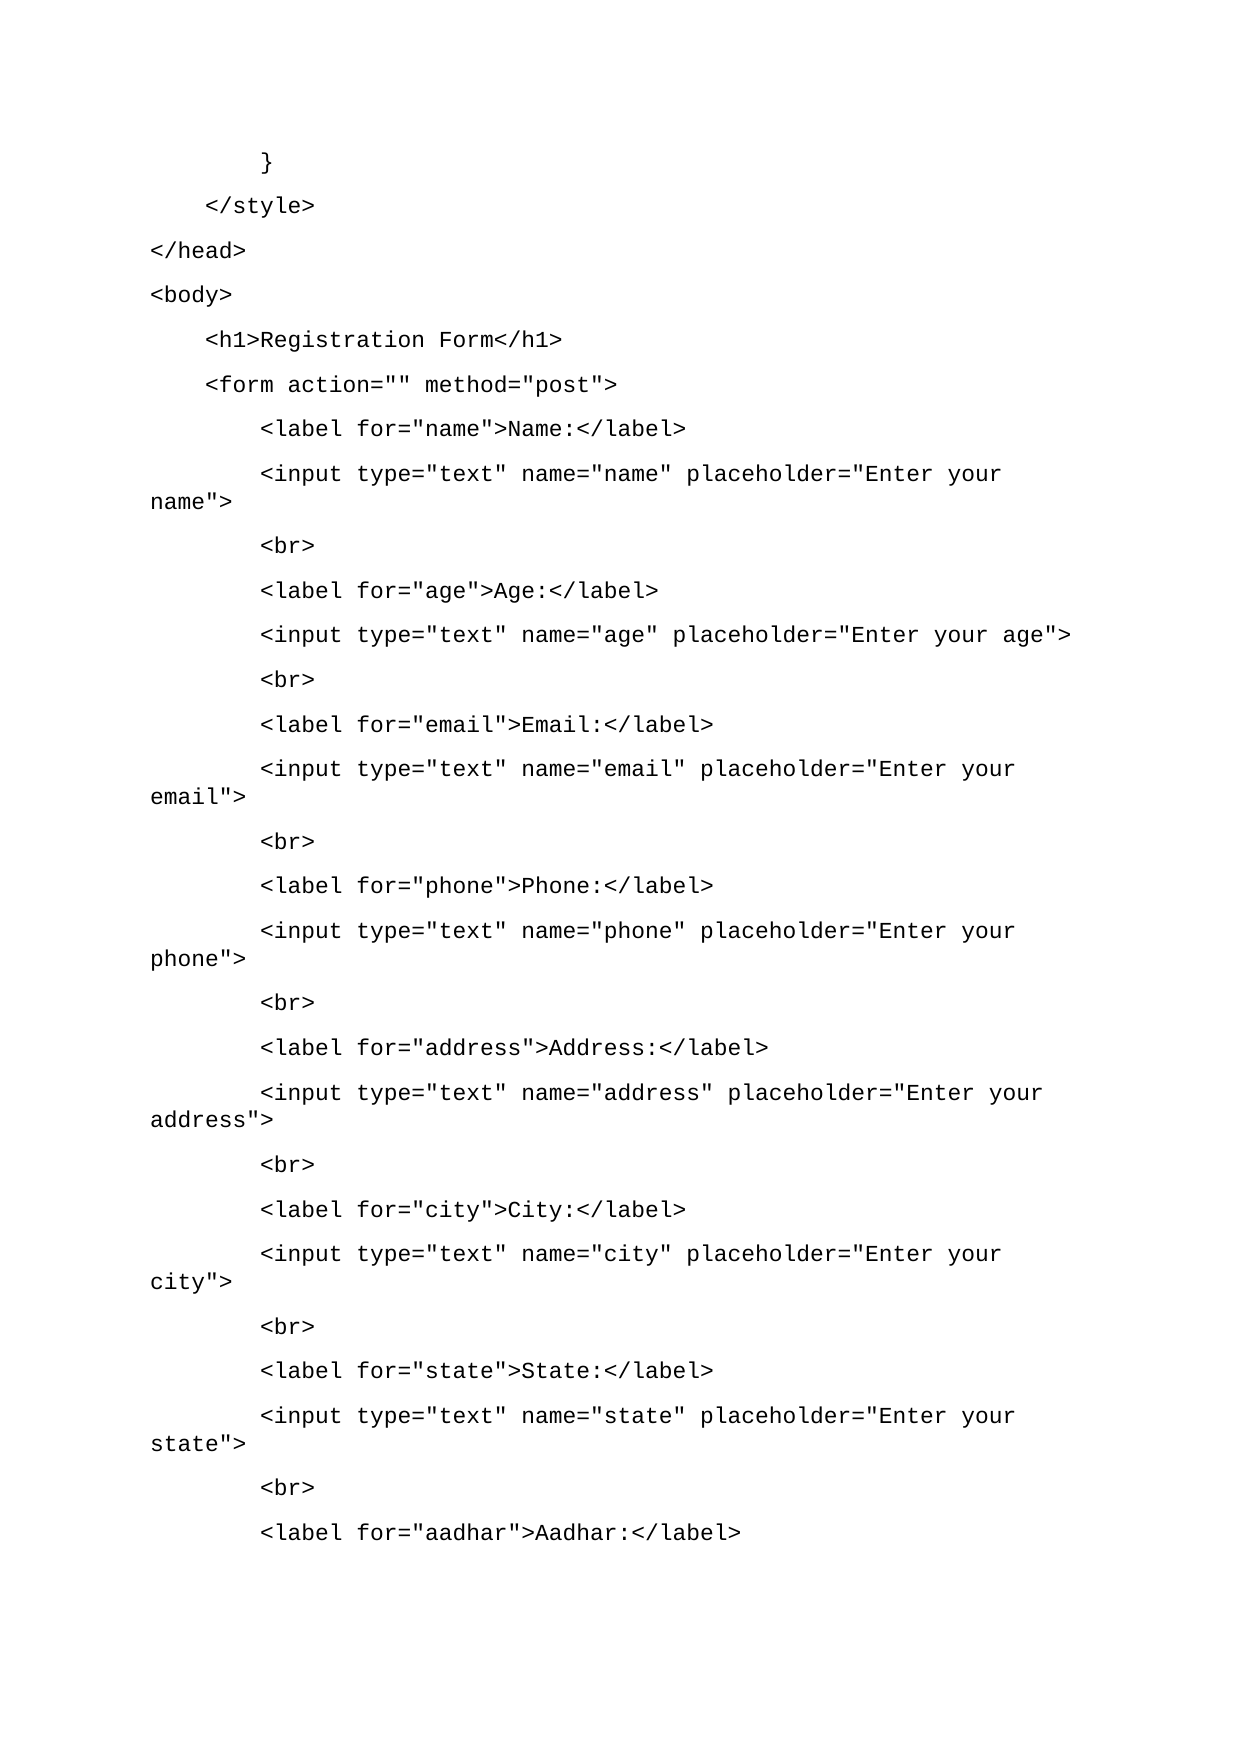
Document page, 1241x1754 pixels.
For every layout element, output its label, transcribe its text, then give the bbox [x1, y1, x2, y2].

text <input type="text" name="email" placeholder="Enter your email"> [150, 757, 1090, 811]
text <input type="text" name="name" placeholder="Enter your name"> [150, 462, 1090, 516]
text <h1>Registration Form</h1> [150, 328, 1090, 354]
text <form action="" method="post"> [150, 373, 1090, 399]
text <label for="name">Name:</label> [150, 417, 1090, 443]
text <label for="aadhar">Aadhar:</label> [150, 1521, 1090, 1547]
text <input type="text" name="phone" placeholder="Enter your phone"> [150, 919, 1090, 973]
text <label for="state">State:</label> [150, 1359, 1090, 1386]
text </style> [150, 194, 1090, 221]
text } [150, 150, 1090, 176]
text <label for="city">City:</label> [150, 1198, 1090, 1224]
text <input type="text" name="state" placeholder="Enter your state"> [150, 1404, 1090, 1458]
text <br> [150, 1153, 1090, 1179]
text <label for="email">Email:</label> [150, 713, 1090, 739]
text <label for="address">Address:</label> [150, 1036, 1090, 1062]
text <input type="text" name="age" placeholder="Enter your age"> [150, 624, 1090, 650]
text <br> [150, 668, 1090, 694]
text <br> [150, 830, 1090, 856]
text <br> [150, 534, 1090, 561]
text <input type="text" name="address" placeholder="Enter your address"> [150, 1081, 1090, 1135]
text </head> [150, 239, 1090, 265]
text <body> [150, 284, 1090, 310]
text <br> [150, 992, 1090, 1018]
text <label for="age">Age:</label> [150, 579, 1090, 605]
text <br> [150, 1477, 1090, 1503]
text <input type="text" name="city" placeholder="Enter your city"> [150, 1242, 1090, 1296]
text <label for="phone">Phone:</label> [150, 874, 1090, 901]
text <br> [150, 1315, 1090, 1341]
